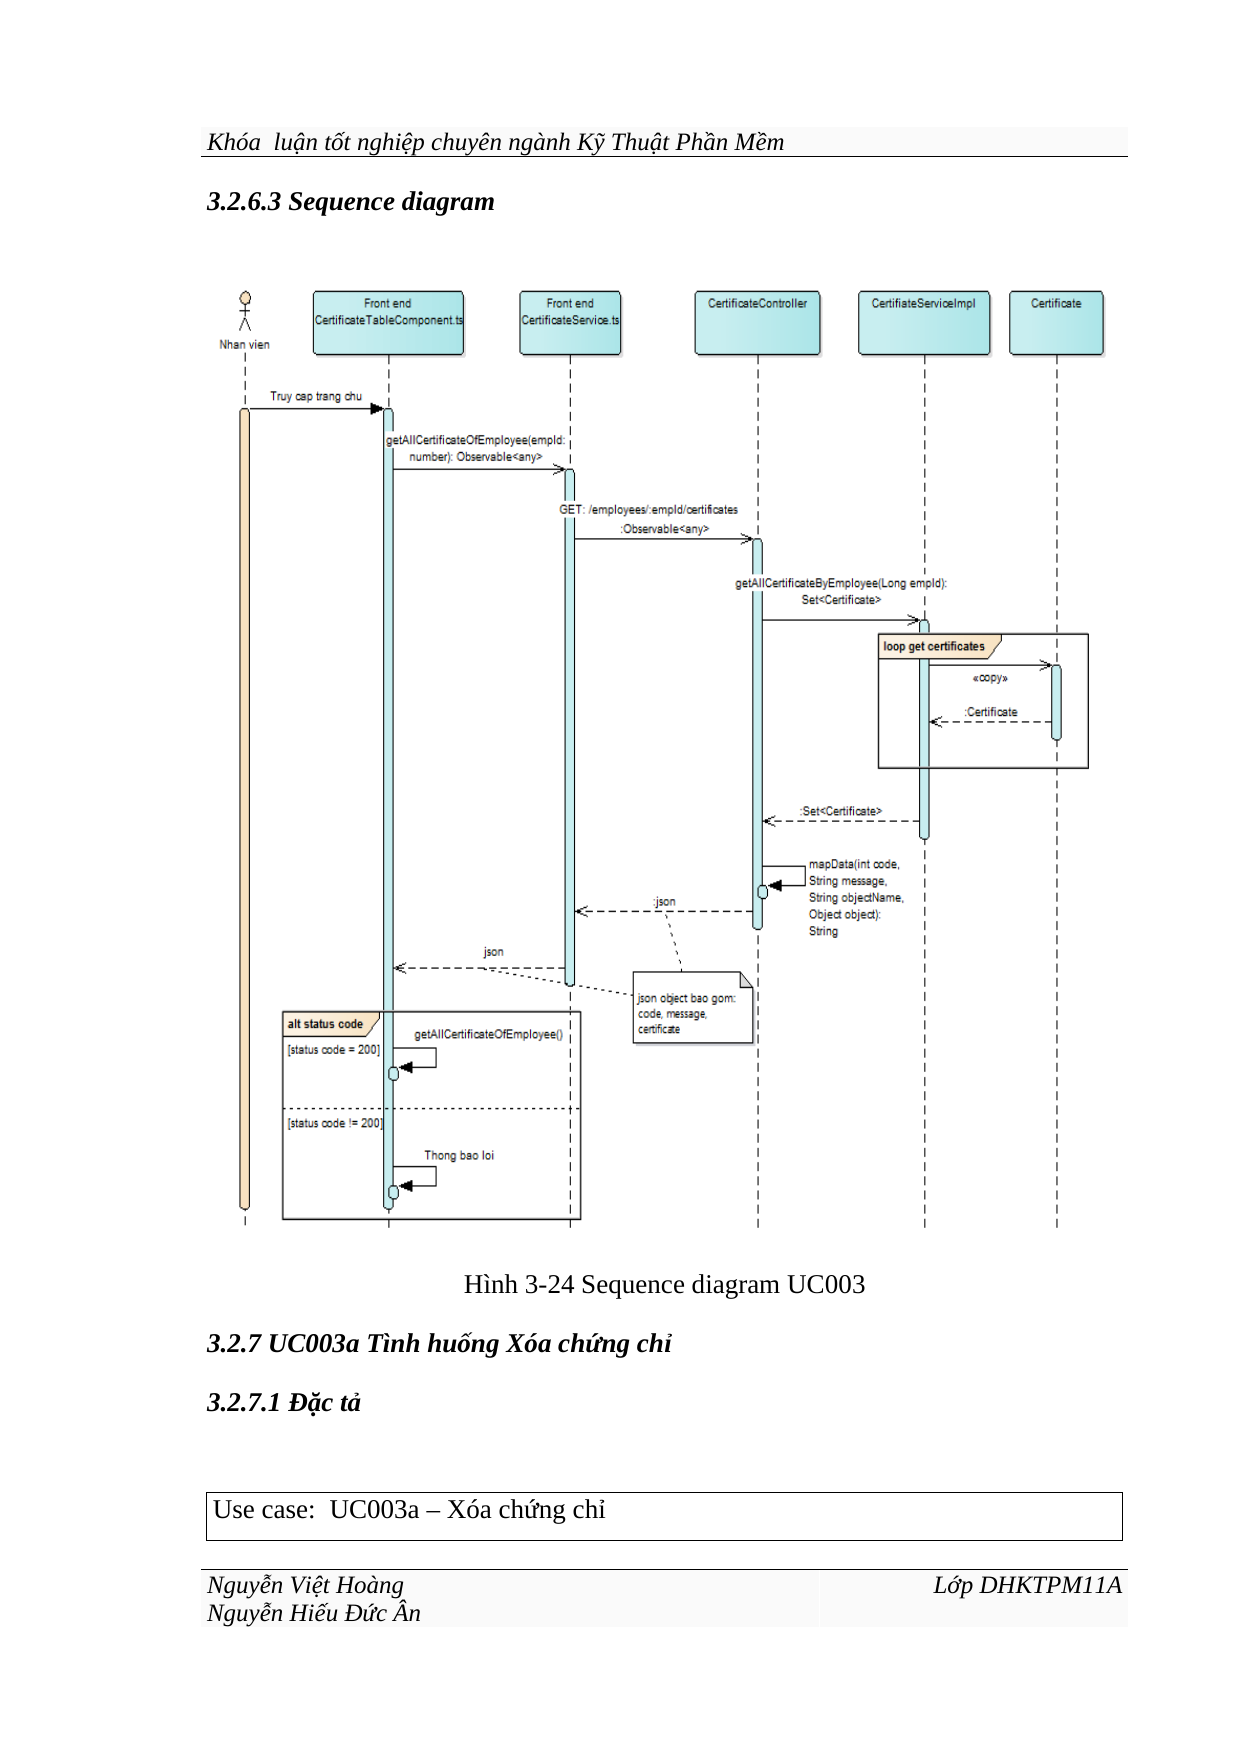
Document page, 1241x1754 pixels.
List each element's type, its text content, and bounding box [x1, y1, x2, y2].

picture [208, 278, 1111, 1237]
subtitle UC003a Tình huống Xóa chứng chỉ [207, 1327, 1122, 1358]
table_header Use case: UC003a – Xóa chứng chỉ [207, 1493, 1122, 1540]
subtitle Đặc tả [207, 1386, 1122, 1417]
subtitle Sequence diagram [207, 185, 1122, 216]
